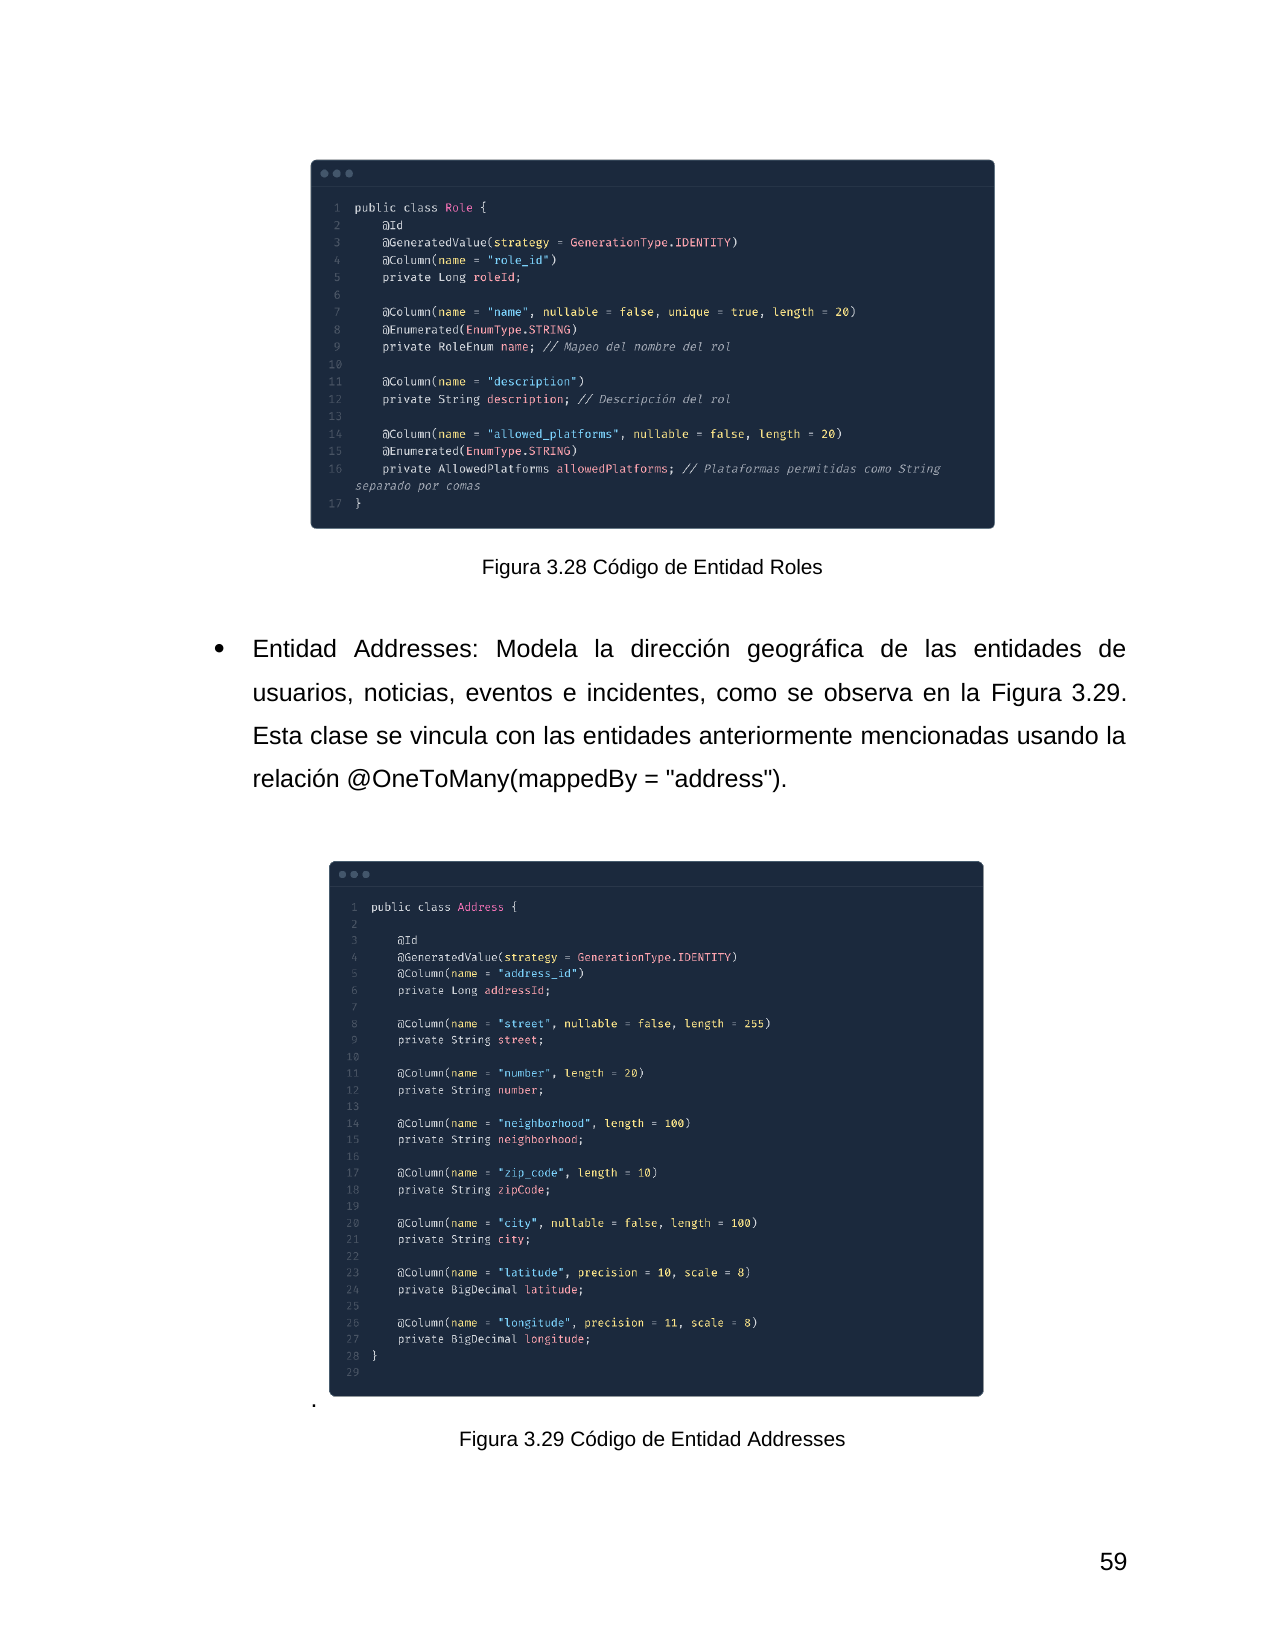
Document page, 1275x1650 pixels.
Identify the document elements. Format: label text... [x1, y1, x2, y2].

picture [317, 850, 995, 1408]
picture [298, 147, 1007, 541]
